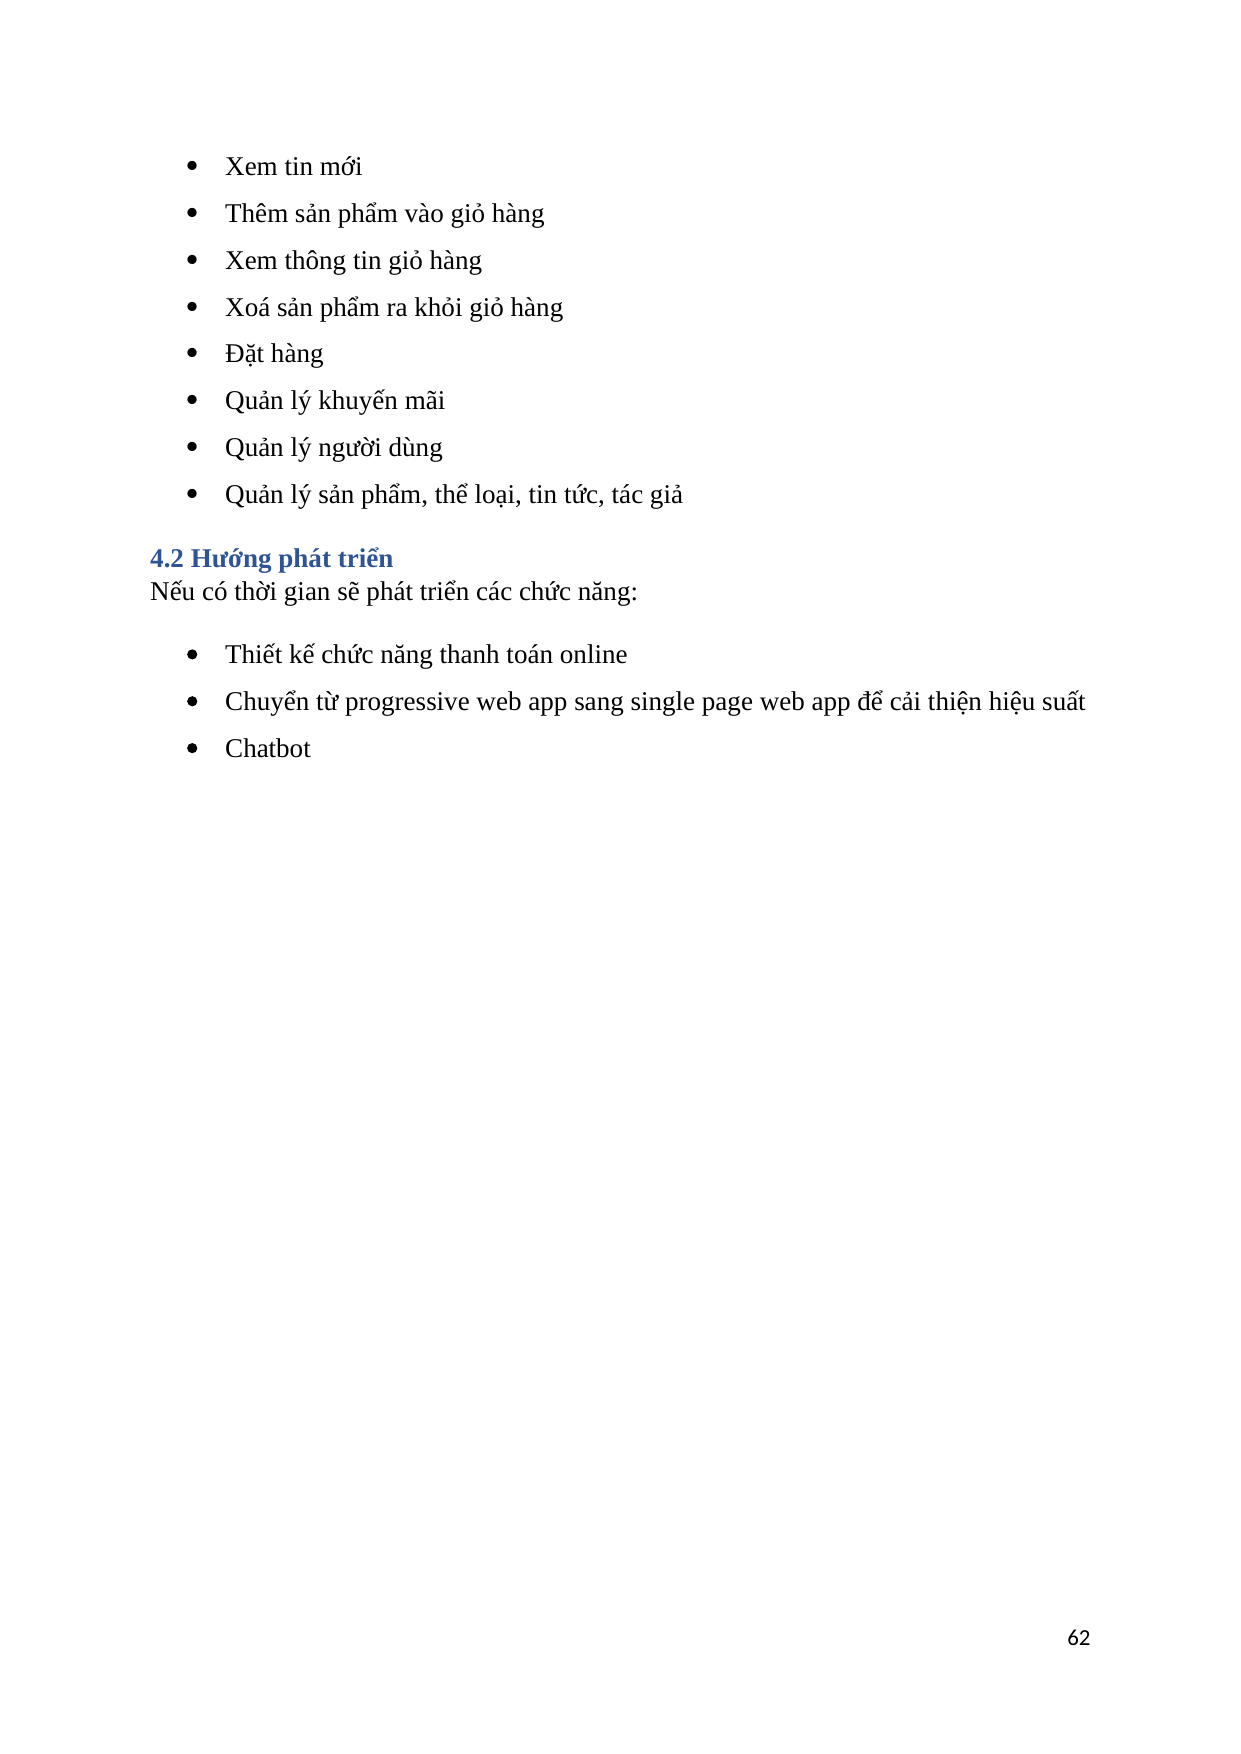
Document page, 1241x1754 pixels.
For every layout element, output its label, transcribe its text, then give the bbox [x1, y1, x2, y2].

list Quản lý khuyến mãi [187, 384, 1090, 416]
list Thiết kế chức năng thanh toán online [187, 638, 1090, 670]
list Xem tin mới [187, 150, 1090, 181]
list Xoá sản phẩm ra khỏi giỏ hàng [187, 291, 1090, 322]
list Chuyển từ progressive web app sang single page web app để cải thiện hiệu suất [187, 685, 1090, 717]
subtitle 4.2 Hướng phát triển [150, 542, 1090, 573]
list Đặt hàng [187, 337, 1090, 369]
list Quản lý sản phẩm, thể loại, tin tức, tác giả [187, 478, 1090, 509]
list Quản lý người dùng [187, 431, 1090, 462]
list Chatbot [187, 732, 1090, 763]
text Nếu có thời gian sẽ phát triển các chức năng: [150, 575, 1090, 606]
list Xem thông tin giỏ hàng [187, 244, 1090, 275]
list Thêm sản phẩm vào giỏ hàng [187, 197, 1090, 228]
